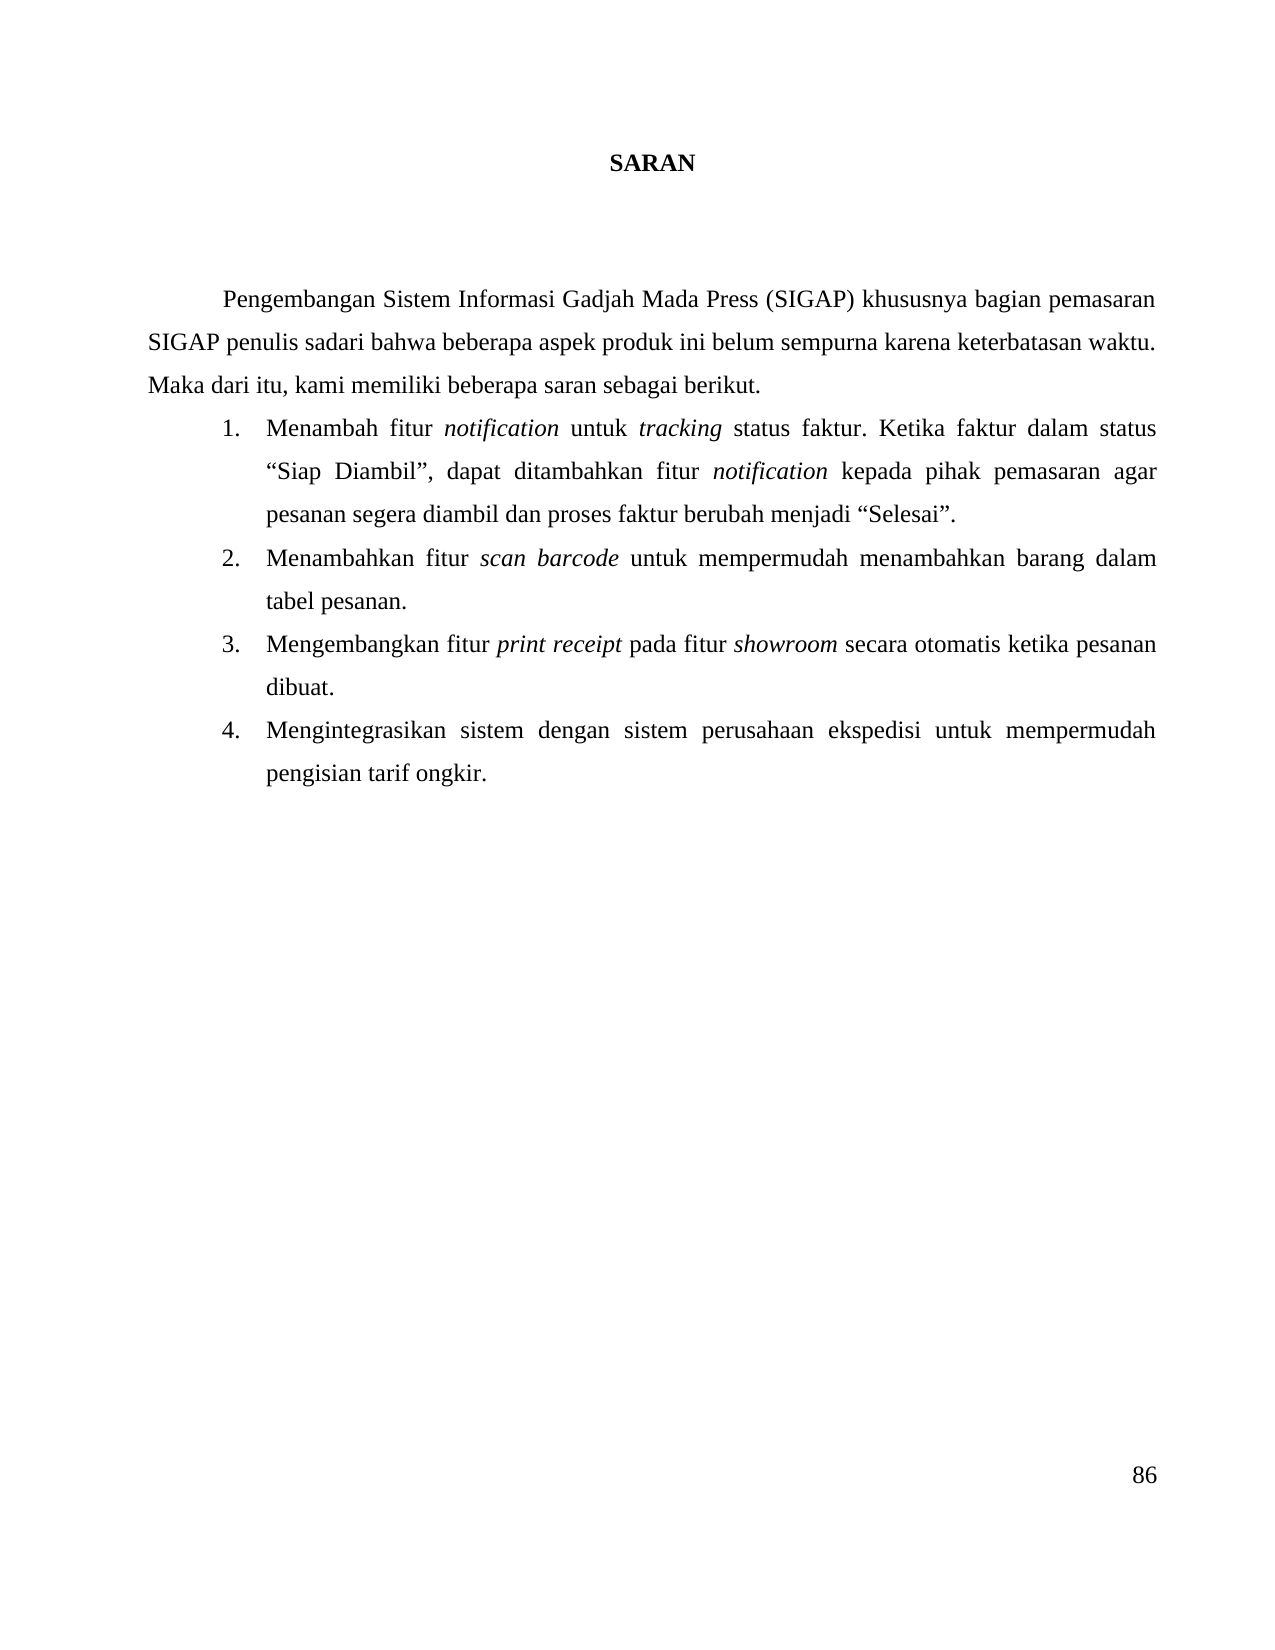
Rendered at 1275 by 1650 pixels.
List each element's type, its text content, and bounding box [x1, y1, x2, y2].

list Menambah fitur notification untuk tracking status faktur. Ketika faktur dalam status “Siap Diambil”, dapat ditambahkan fitur notification kepada pihak pemasaran agar pesanan segera diambil dan proses faktur berubah menjadi “Selesai”. [222, 413, 1157, 528]
subtitle SARAN [148, 148, 1157, 176]
list Mengembangkan fitur print receipt pada fitur showroom secara otomatis ketika pesanan dibuat. [222, 629, 1157, 701]
list Mengintegrasikan sistem dengan sistem perusahaan ekspedisi untuk mempermudah pengisian tarif ongkir. [222, 715, 1157, 787]
list Menambahkan fitur scan barcode untuk mempermudah menambahkan barang dalam tabel pesanan. [222, 543, 1157, 614]
text Pengembangan Sistem Informasi Gadjah Mada Press (SIGAP) khususnya bagian pemasaran SIGAP penulis sadari bahwa beberapa aspek produk ini belum sempurna karena keterbatasan waktu. Maka dari itu, kami memiliki beberapa saran sebagai berikut. [148, 284, 1157, 399]
